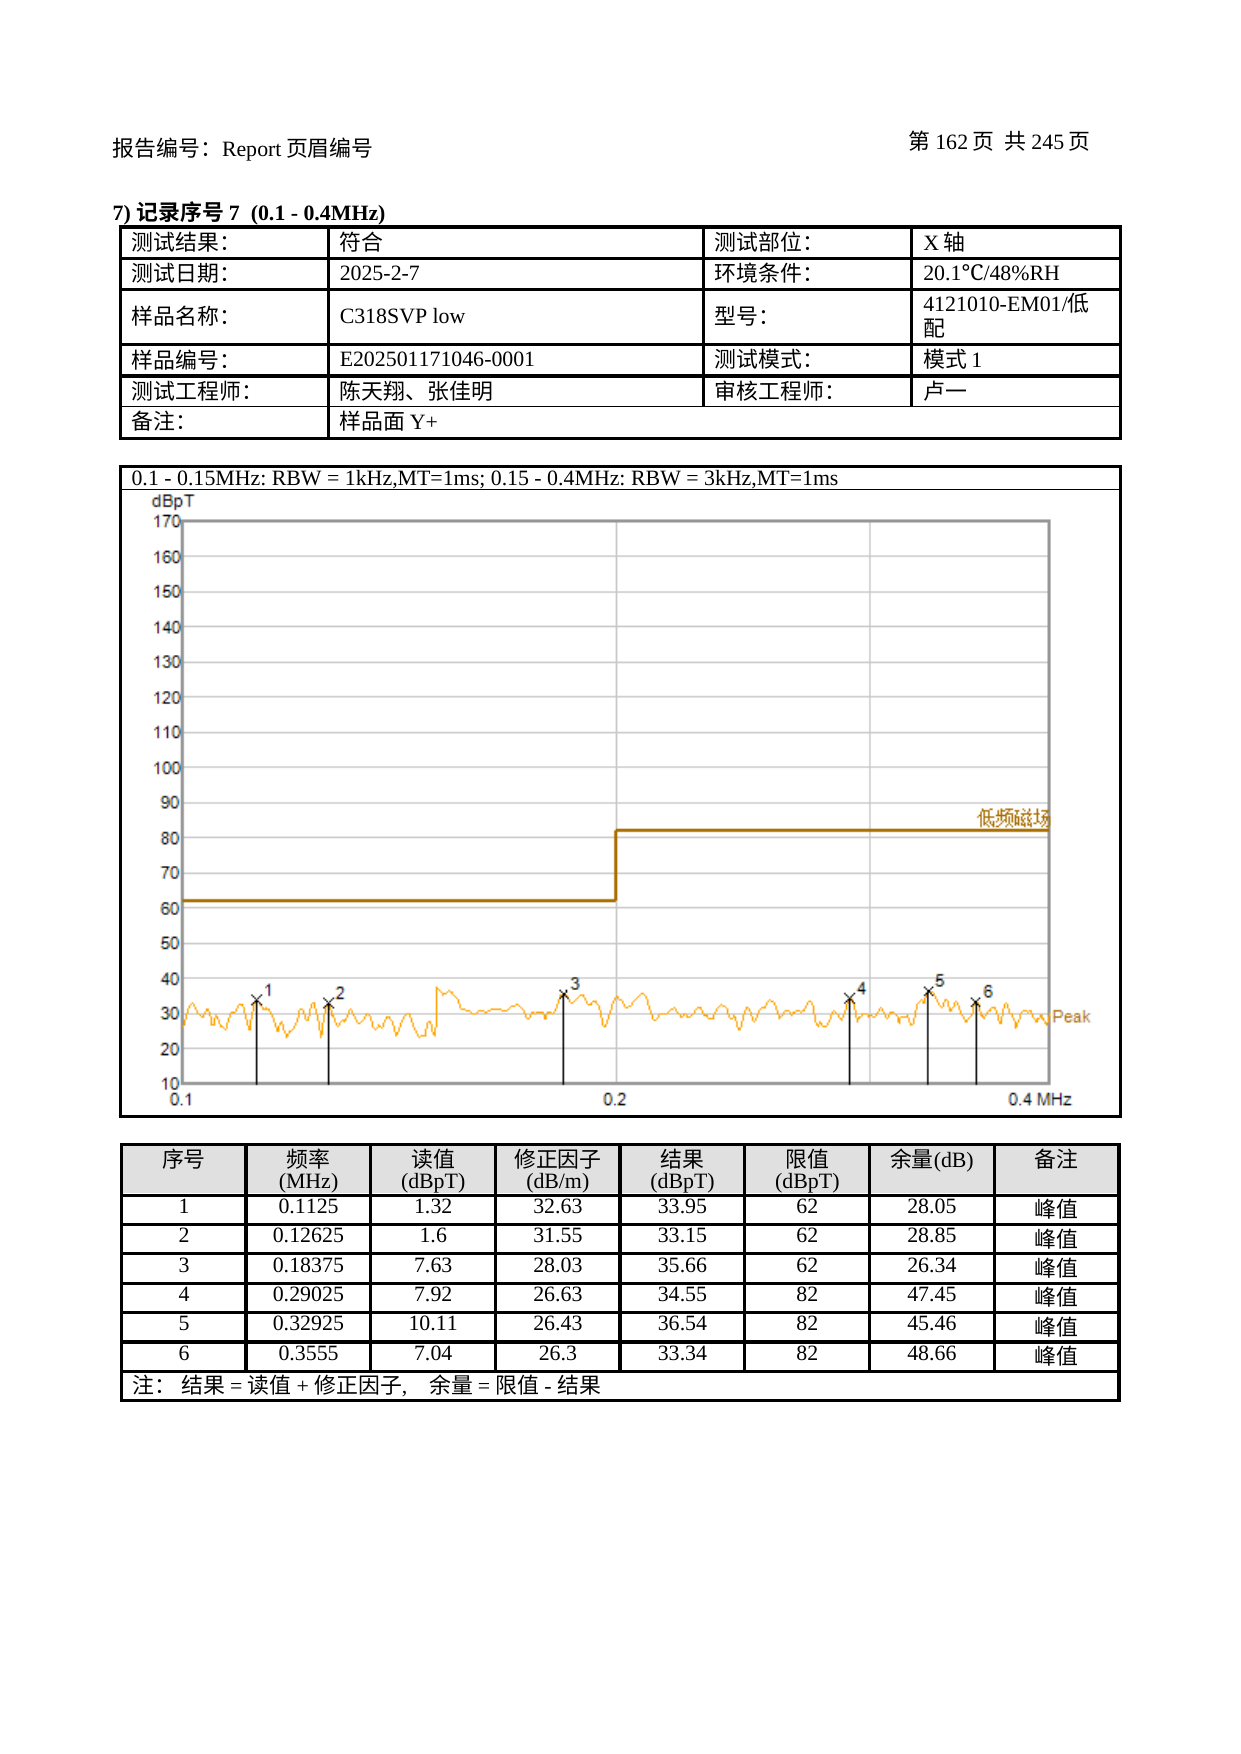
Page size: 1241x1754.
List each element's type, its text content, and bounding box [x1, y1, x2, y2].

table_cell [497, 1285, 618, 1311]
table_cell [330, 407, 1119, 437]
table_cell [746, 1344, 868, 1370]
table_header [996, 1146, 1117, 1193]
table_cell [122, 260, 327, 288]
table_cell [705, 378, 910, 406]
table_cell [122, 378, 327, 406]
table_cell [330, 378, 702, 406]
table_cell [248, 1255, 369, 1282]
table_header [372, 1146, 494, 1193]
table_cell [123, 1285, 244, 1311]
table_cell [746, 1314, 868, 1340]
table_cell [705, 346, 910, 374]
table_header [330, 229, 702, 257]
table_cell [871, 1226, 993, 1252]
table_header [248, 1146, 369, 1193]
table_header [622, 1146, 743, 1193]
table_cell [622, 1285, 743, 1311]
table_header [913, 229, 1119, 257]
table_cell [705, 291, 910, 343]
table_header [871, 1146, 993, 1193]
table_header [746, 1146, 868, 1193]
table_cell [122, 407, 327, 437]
text 7) 记录序号 7 (0.1 - 0.4MHz) [112, 199, 1128, 225]
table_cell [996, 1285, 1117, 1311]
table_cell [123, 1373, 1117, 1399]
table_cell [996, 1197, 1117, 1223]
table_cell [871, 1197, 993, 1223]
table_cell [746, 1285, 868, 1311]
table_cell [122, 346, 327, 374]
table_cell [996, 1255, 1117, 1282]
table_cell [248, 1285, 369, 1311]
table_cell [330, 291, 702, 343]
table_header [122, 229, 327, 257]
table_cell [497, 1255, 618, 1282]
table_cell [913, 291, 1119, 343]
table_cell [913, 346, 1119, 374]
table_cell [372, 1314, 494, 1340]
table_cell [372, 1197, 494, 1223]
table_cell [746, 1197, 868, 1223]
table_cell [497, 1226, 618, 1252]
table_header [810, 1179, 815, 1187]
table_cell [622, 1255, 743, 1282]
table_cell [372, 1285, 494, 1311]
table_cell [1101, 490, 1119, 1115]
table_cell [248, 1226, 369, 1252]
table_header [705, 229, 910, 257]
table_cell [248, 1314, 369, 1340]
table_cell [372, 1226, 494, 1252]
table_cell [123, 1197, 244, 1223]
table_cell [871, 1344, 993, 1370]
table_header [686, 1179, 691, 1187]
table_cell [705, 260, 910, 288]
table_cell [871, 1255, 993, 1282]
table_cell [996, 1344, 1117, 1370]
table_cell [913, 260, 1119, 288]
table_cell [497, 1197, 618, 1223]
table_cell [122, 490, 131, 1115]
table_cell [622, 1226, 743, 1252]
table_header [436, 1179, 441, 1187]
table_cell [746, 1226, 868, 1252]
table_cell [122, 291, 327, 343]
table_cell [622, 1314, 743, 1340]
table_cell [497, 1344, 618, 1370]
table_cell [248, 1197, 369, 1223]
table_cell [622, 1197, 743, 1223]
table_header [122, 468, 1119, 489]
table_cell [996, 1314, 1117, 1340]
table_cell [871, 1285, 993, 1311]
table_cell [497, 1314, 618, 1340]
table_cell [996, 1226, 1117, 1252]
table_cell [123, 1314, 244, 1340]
picture [131, 490, 1101, 1115]
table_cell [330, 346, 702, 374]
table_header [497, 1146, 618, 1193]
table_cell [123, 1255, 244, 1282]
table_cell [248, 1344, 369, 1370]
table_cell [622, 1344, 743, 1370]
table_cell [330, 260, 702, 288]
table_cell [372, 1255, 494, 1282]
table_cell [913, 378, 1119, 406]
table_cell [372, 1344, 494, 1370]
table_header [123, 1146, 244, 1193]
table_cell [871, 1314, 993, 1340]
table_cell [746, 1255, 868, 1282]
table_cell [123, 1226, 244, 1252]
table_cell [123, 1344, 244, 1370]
